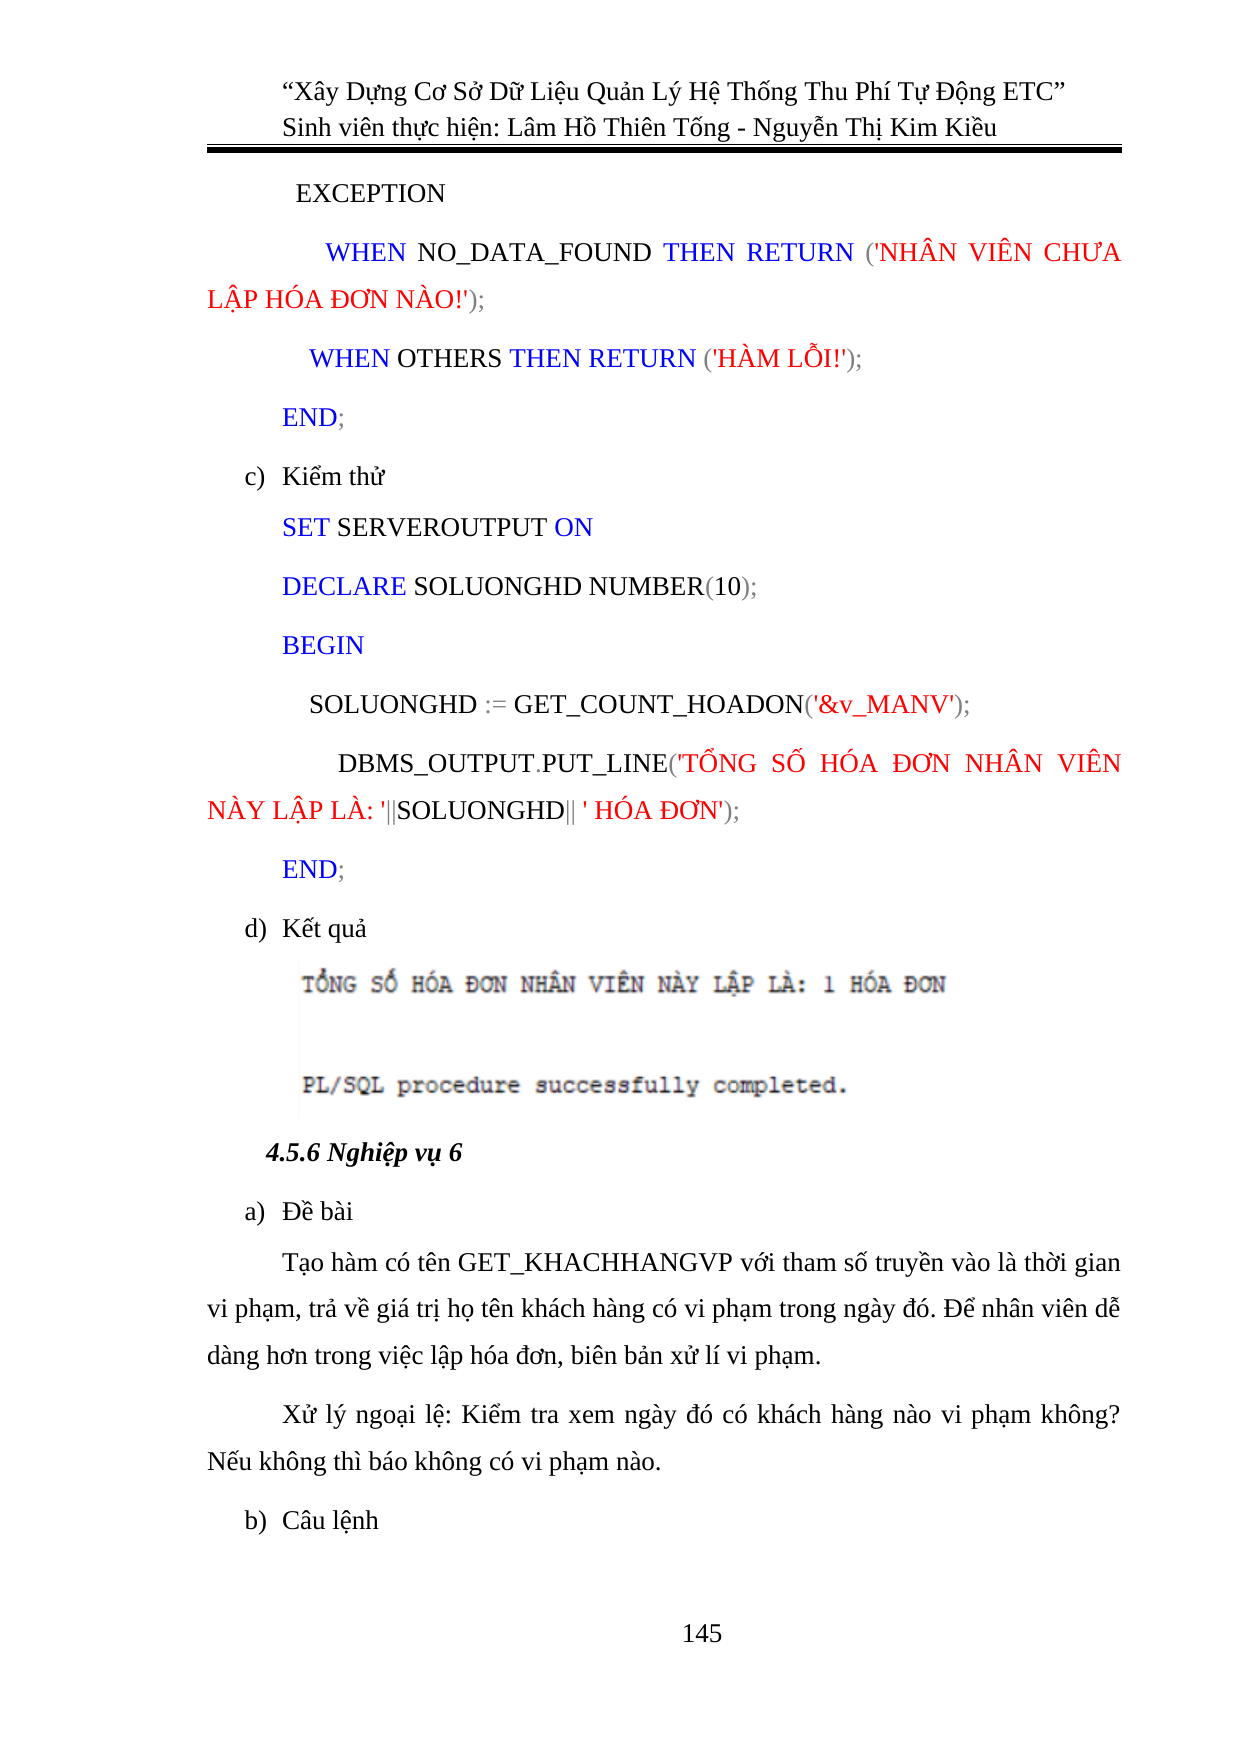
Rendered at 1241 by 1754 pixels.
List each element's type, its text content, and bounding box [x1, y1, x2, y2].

list Câu lệnh [244, 1504, 1122, 1535]
text Nghiệp vụ 6 [266, 1136, 1122, 1167]
list Kiểm thử [244, 461, 1122, 492]
text BEGIN [207, 629, 1122, 660]
text Tạo hàm có tên GET_KHACHHANGVP với tham số truyền vào là thời gian vi phạm, trả về giá trị họ tên khách hàng có vi phạm trong ngày đó. Để nhân viên dễ dàng hơn trong việc lập hóa đơn, biên bản xử lí vi phạm. [207, 1246, 1122, 1370]
list Kết quả [244, 912, 1122, 943]
text END; [207, 853, 1122, 884]
picture [298, 962, 1030, 1118]
text END; [207, 401, 1122, 432]
text DBMS_OUTPUT.PUT_LINE('TỔNG SỐ HÓA ĐƠN NHÂN VIÊN NÀY LẬP LÀ: '||SOLUONGHD|| ' HÓA ĐƠN'); [207, 747, 1122, 825]
text Xử lý ngoại lệ: Kiểm tra xem ngày đó có khách hàng nào vi phạm không? Nếu không thì báo không có vi phạm nào. [207, 1398, 1122, 1476]
text WHEN NO_DATA_FOUND THEN RETURN ('NHÂN VIÊN CHƯA LẬP HÓA ĐƠN NÀO!'); [207, 236, 1122, 314]
text EXCEPTION [207, 177, 1122, 208]
text DECLARE SOLUONGHD NUMBER(10); [207, 570, 1122, 601]
text SET SERVEROUTPUT ON [207, 511, 1122, 542]
list Đề bài [244, 1196, 1122, 1227]
text SOLUONGHD := GET_COUNT_HOADON('&v_MANV'); [207, 688, 1122, 719]
text WHEN OTHERS THEN RETURN ('HÀM LỖI!'); [207, 342, 1122, 373]
